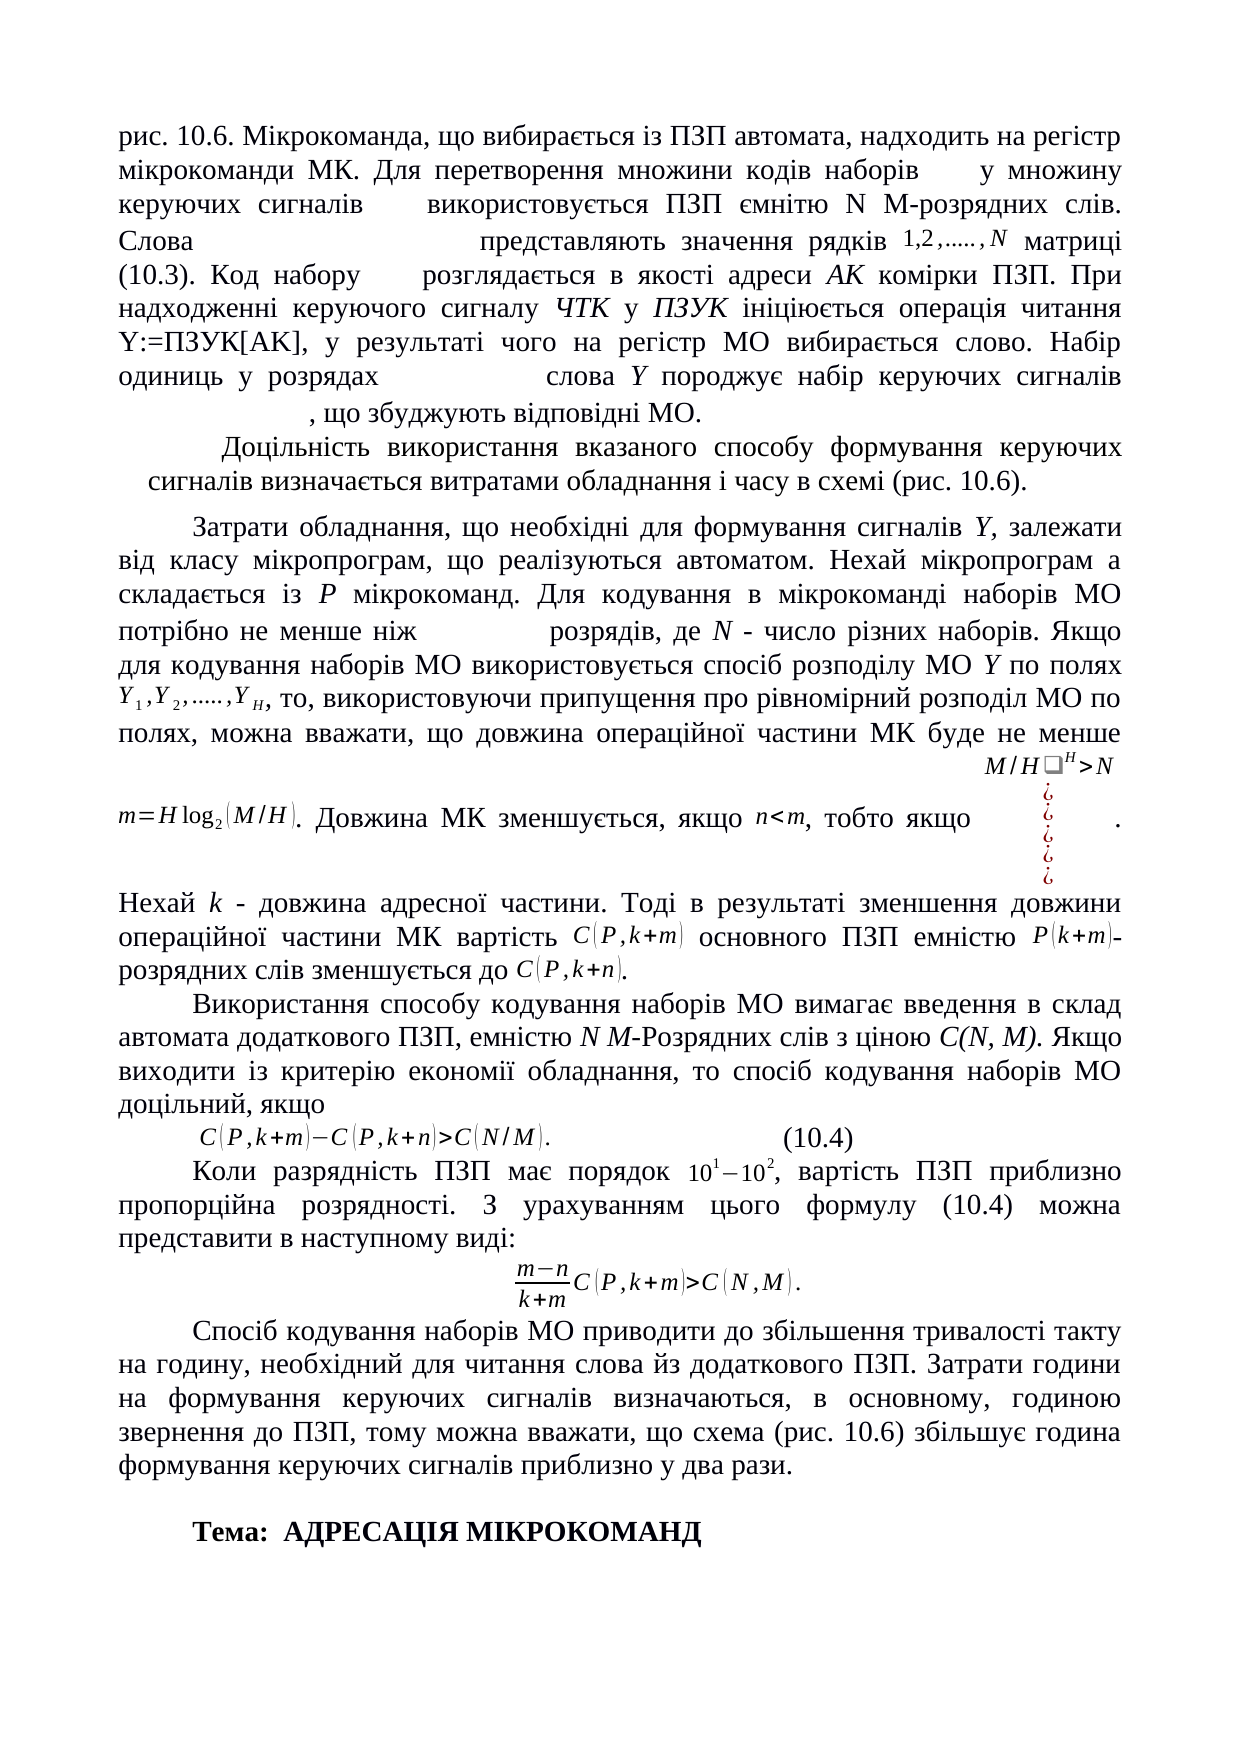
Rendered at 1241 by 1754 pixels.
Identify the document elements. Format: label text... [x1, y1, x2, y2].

text Спосіб кодування наборів МО приводити до збільшення тривалості такту на годину, необхідний для читання слова йз додаткового ПЗП. Затрати години на формування керуючих сигналів визначаються, в основному, годиною звернення до ПЗП, тому можна вважати, що схема (рис. 10.6) збільшує година формування керуючих сигналів приблизно у два рази. [118, 1313, 1122, 1481]
text Доцільність використання вказаного способу формування керуючих сигналів визначається витратами обладнання і часу в схемі (рис. 10.6). [148, 429, 1122, 496]
text Використання способу кодування наборів МО вимагає введення в склад автомата додаткового ПЗП, емністю N М-Розрядних слів з ціною С(N, M). Якщо виходити із критерію економії обладнання, то спосіб кодування наборів МО доцільний, якщо [118, 986, 1122, 1120]
text Затрати обладнання, що необхідні для формування сигналів Y, залежати від класу мікропрограм, що реалізуються автоматом. Нехай мікропрограм а складається із Р мікрокоманд. Для кодування в мікрокоманді наборів МО потрібно не менше ніж розрядів, де N - число різних наборів. Якщо для кодування наборів МО використовується спосіб розподілу МО Y по полях , то, використовуючи припущення про рівномірний розподіл МО по полях, можна вважати, що довжина операційної частини МК буде не менше . Довжина МК зменшується, якщо , тобто якщо . Нехай k - довжина адресної частини. Тоді в результаті зменшення довжини операційної частини МК вартість основного ПЗП емністю -розрядних слів зменшується до . [118, 509, 1122, 986]
text Тема: АДРЕСАЦІЯ МІКРОКОМАНД [118, 1514, 1122, 1548]
text (10.4) [118, 1120, 1122, 1153]
text Коли разрядність ПЗП має порядок , вартість ПЗП приблизно пропорційна розрядності. З урахуванням цього формулу (10.4) можна представити в наступному виді: [118, 1153, 1122, 1254]
